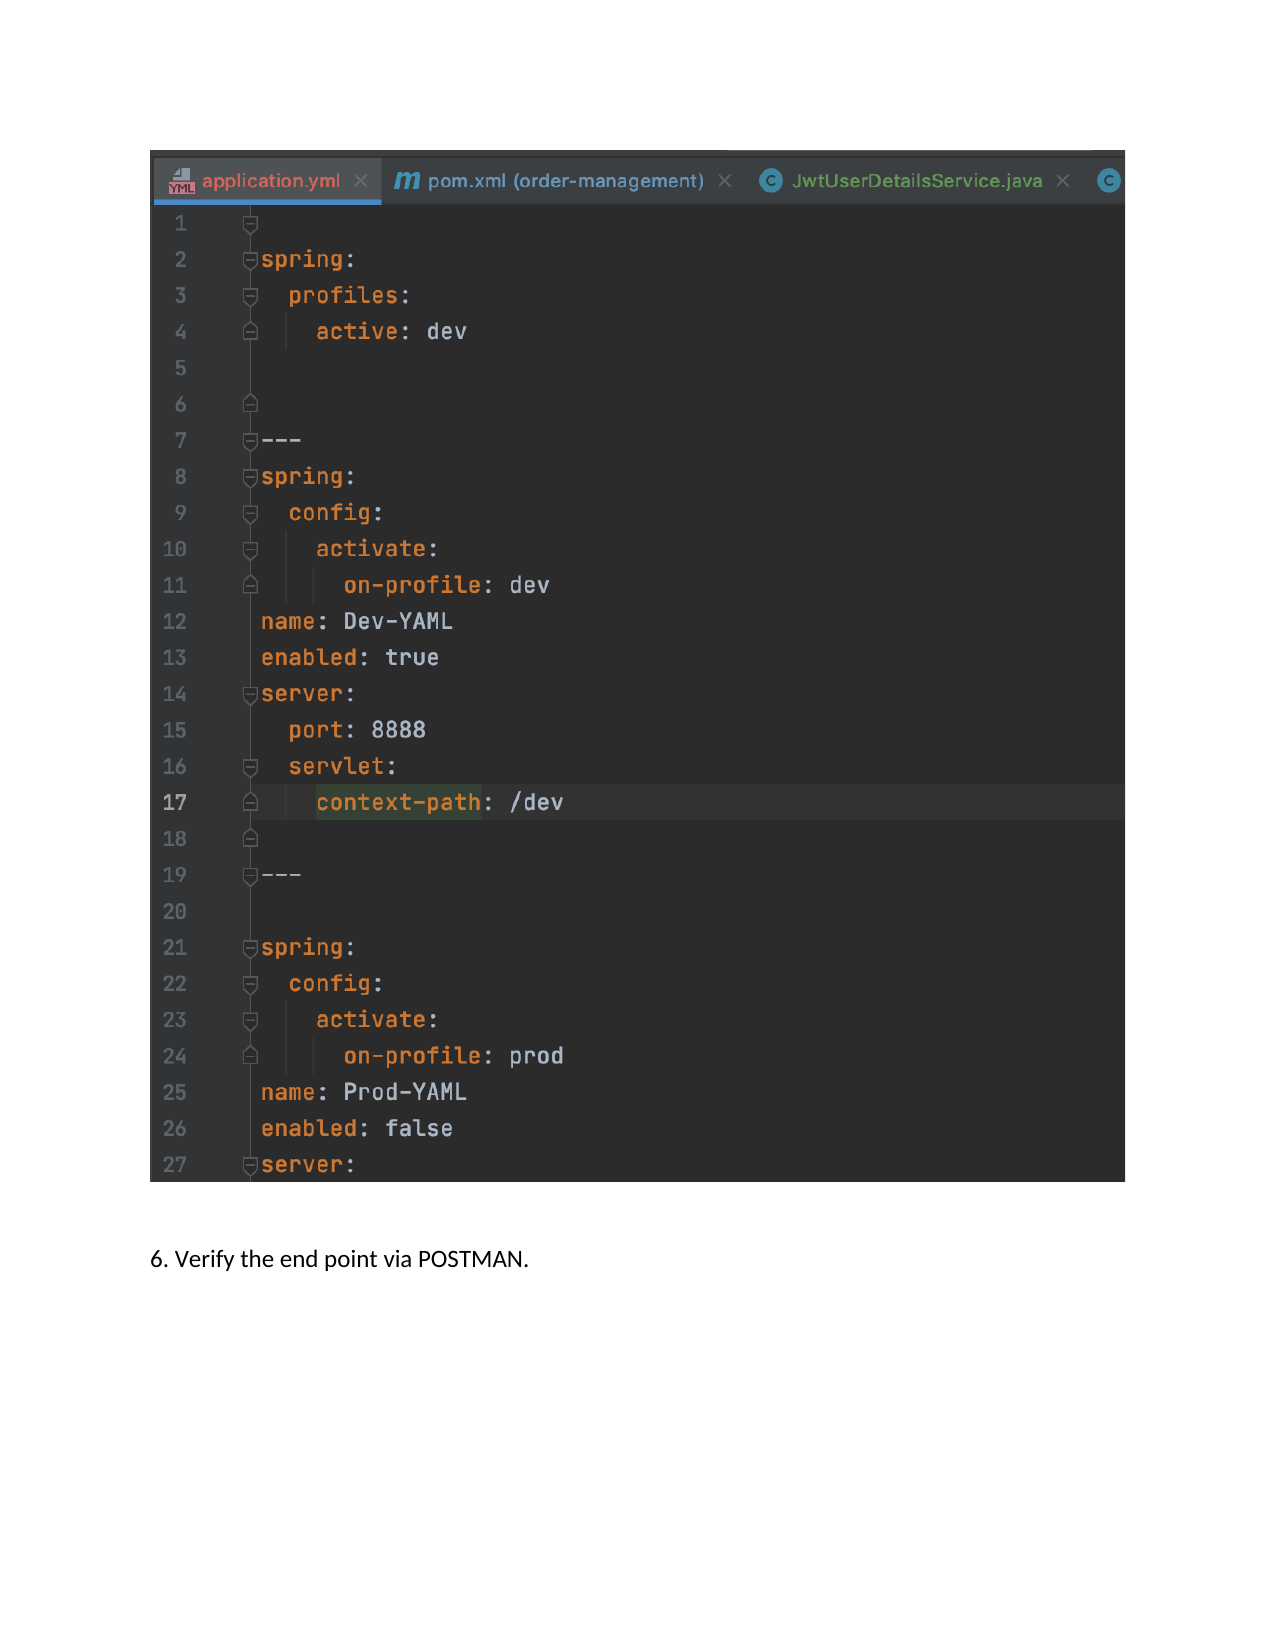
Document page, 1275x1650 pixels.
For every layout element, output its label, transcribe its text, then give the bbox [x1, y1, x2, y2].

text 6. Verify the end point via POSTMAN. [150, 1243, 1125, 1273]
picture [150, 150, 1125, 1182]
